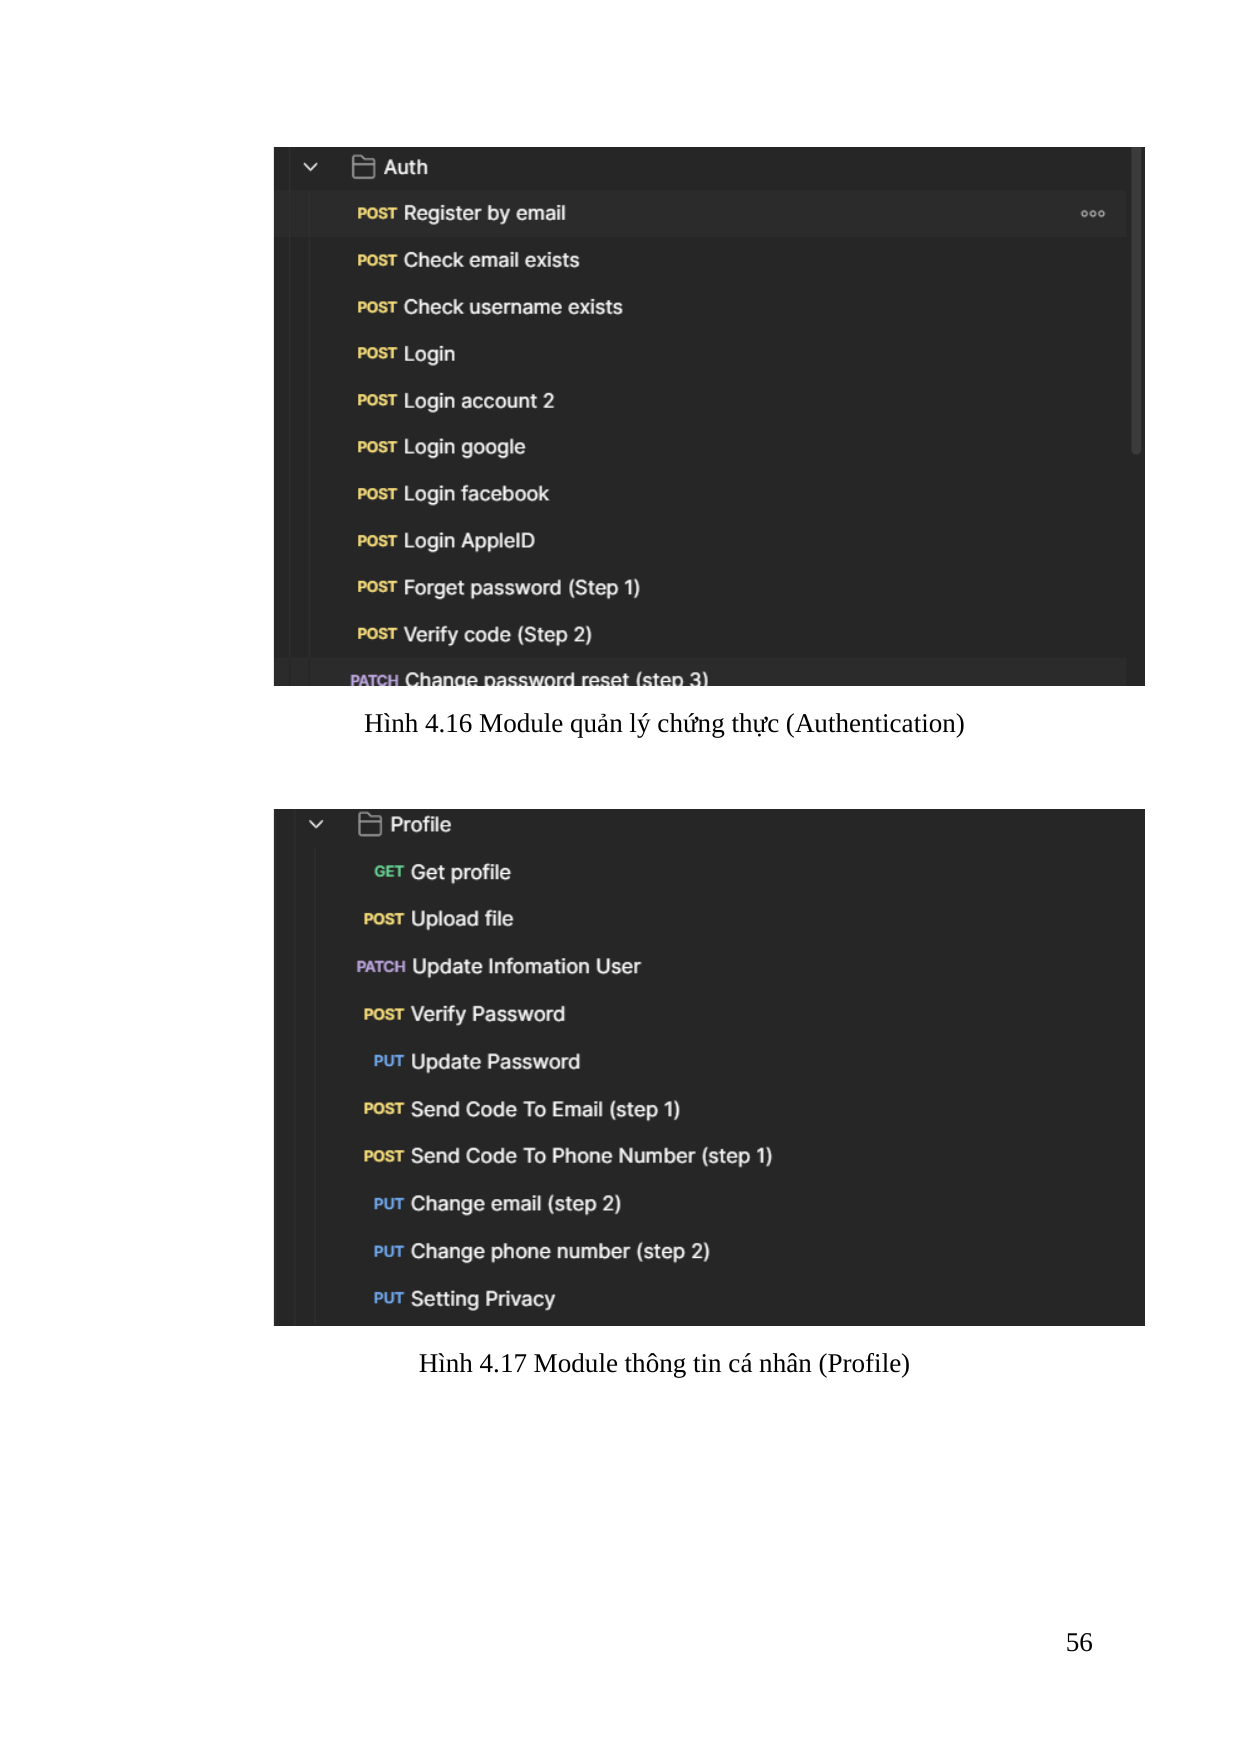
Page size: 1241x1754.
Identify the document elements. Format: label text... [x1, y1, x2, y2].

picture [273, 147, 1145, 686]
picture [273, 809, 1145, 1326]
